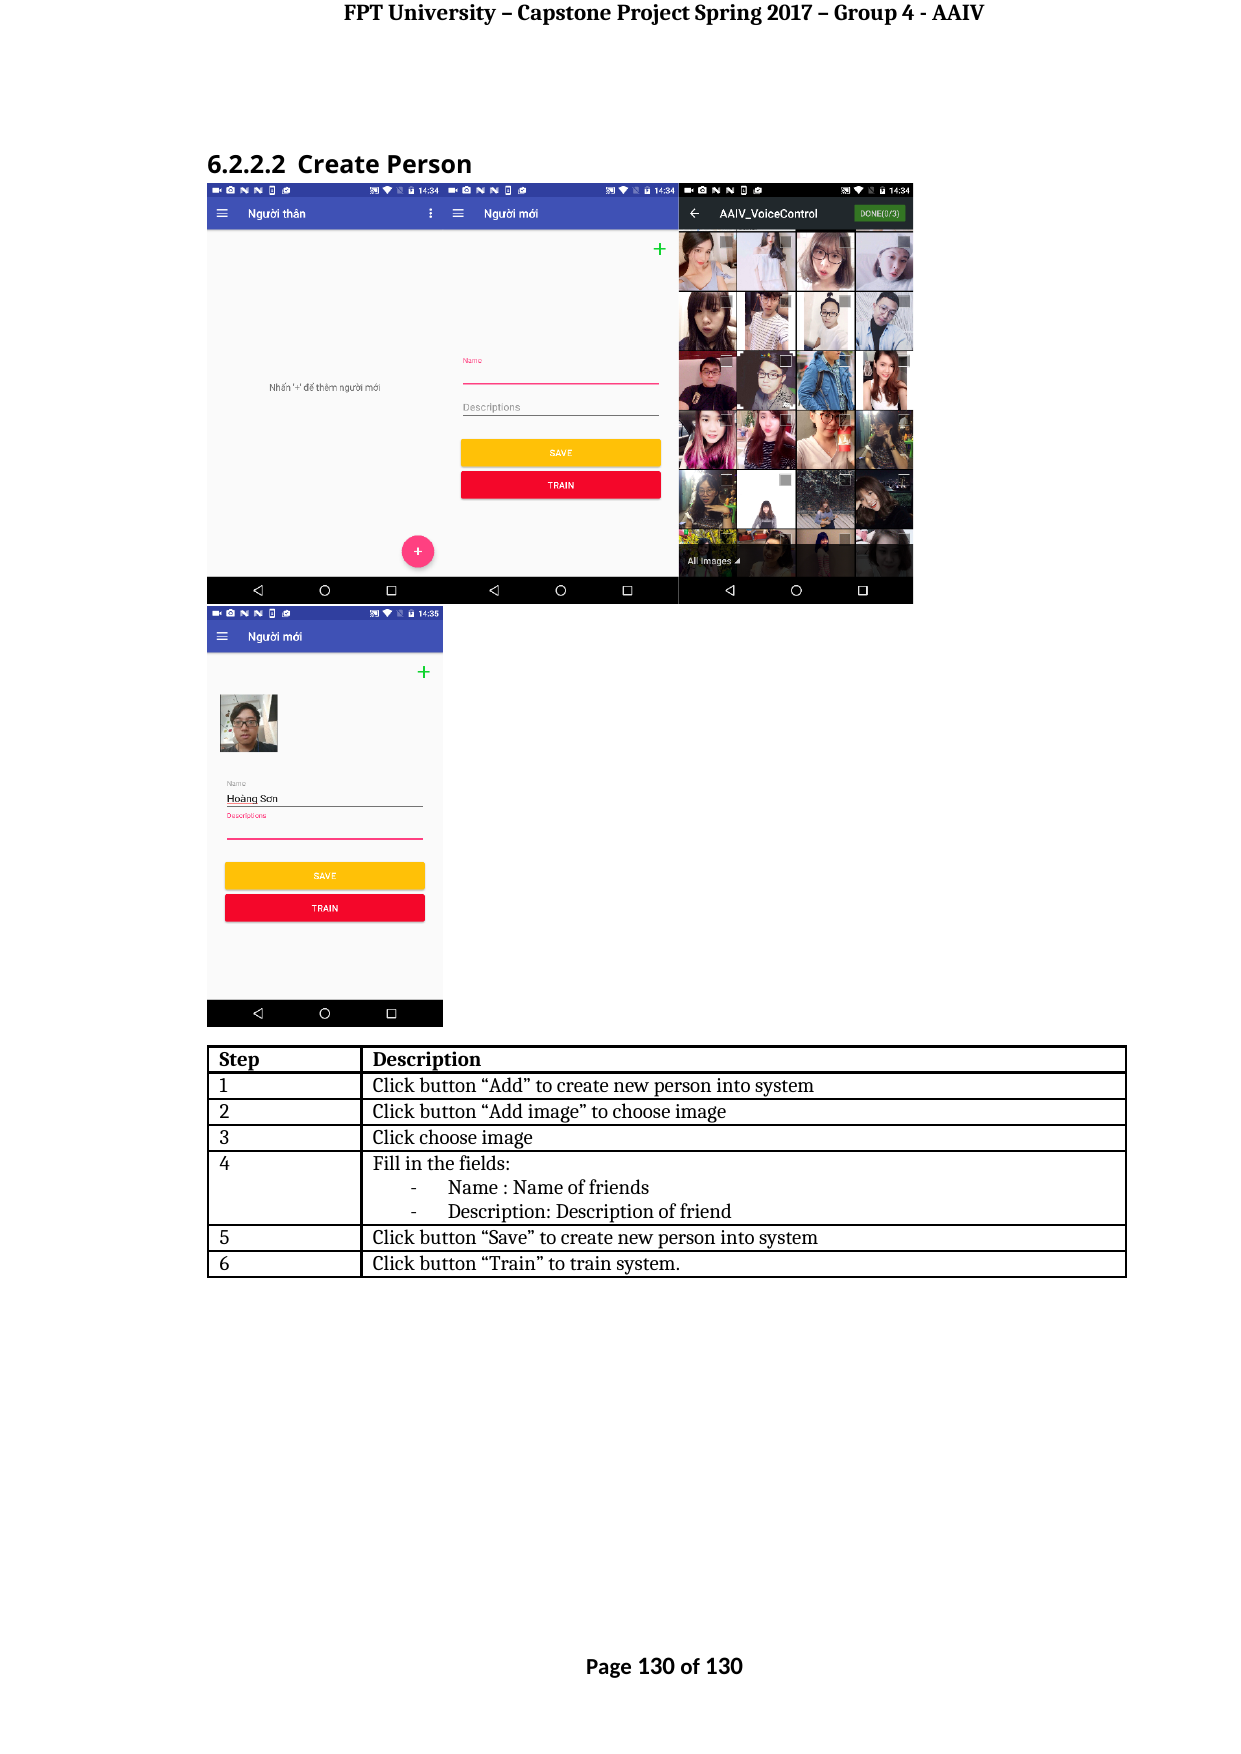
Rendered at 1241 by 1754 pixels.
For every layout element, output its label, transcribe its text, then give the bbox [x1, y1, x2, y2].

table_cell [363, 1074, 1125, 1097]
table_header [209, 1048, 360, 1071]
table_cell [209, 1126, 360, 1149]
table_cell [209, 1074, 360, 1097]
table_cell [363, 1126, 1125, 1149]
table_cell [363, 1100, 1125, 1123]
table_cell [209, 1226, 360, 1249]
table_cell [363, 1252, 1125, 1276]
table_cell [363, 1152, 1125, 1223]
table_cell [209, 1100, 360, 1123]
subtitle Create Person [207, 147, 1122, 181]
picture [207, 606, 443, 1027]
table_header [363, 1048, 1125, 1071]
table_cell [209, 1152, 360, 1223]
picture [207, 183, 914, 604]
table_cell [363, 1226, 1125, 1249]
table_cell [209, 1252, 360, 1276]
